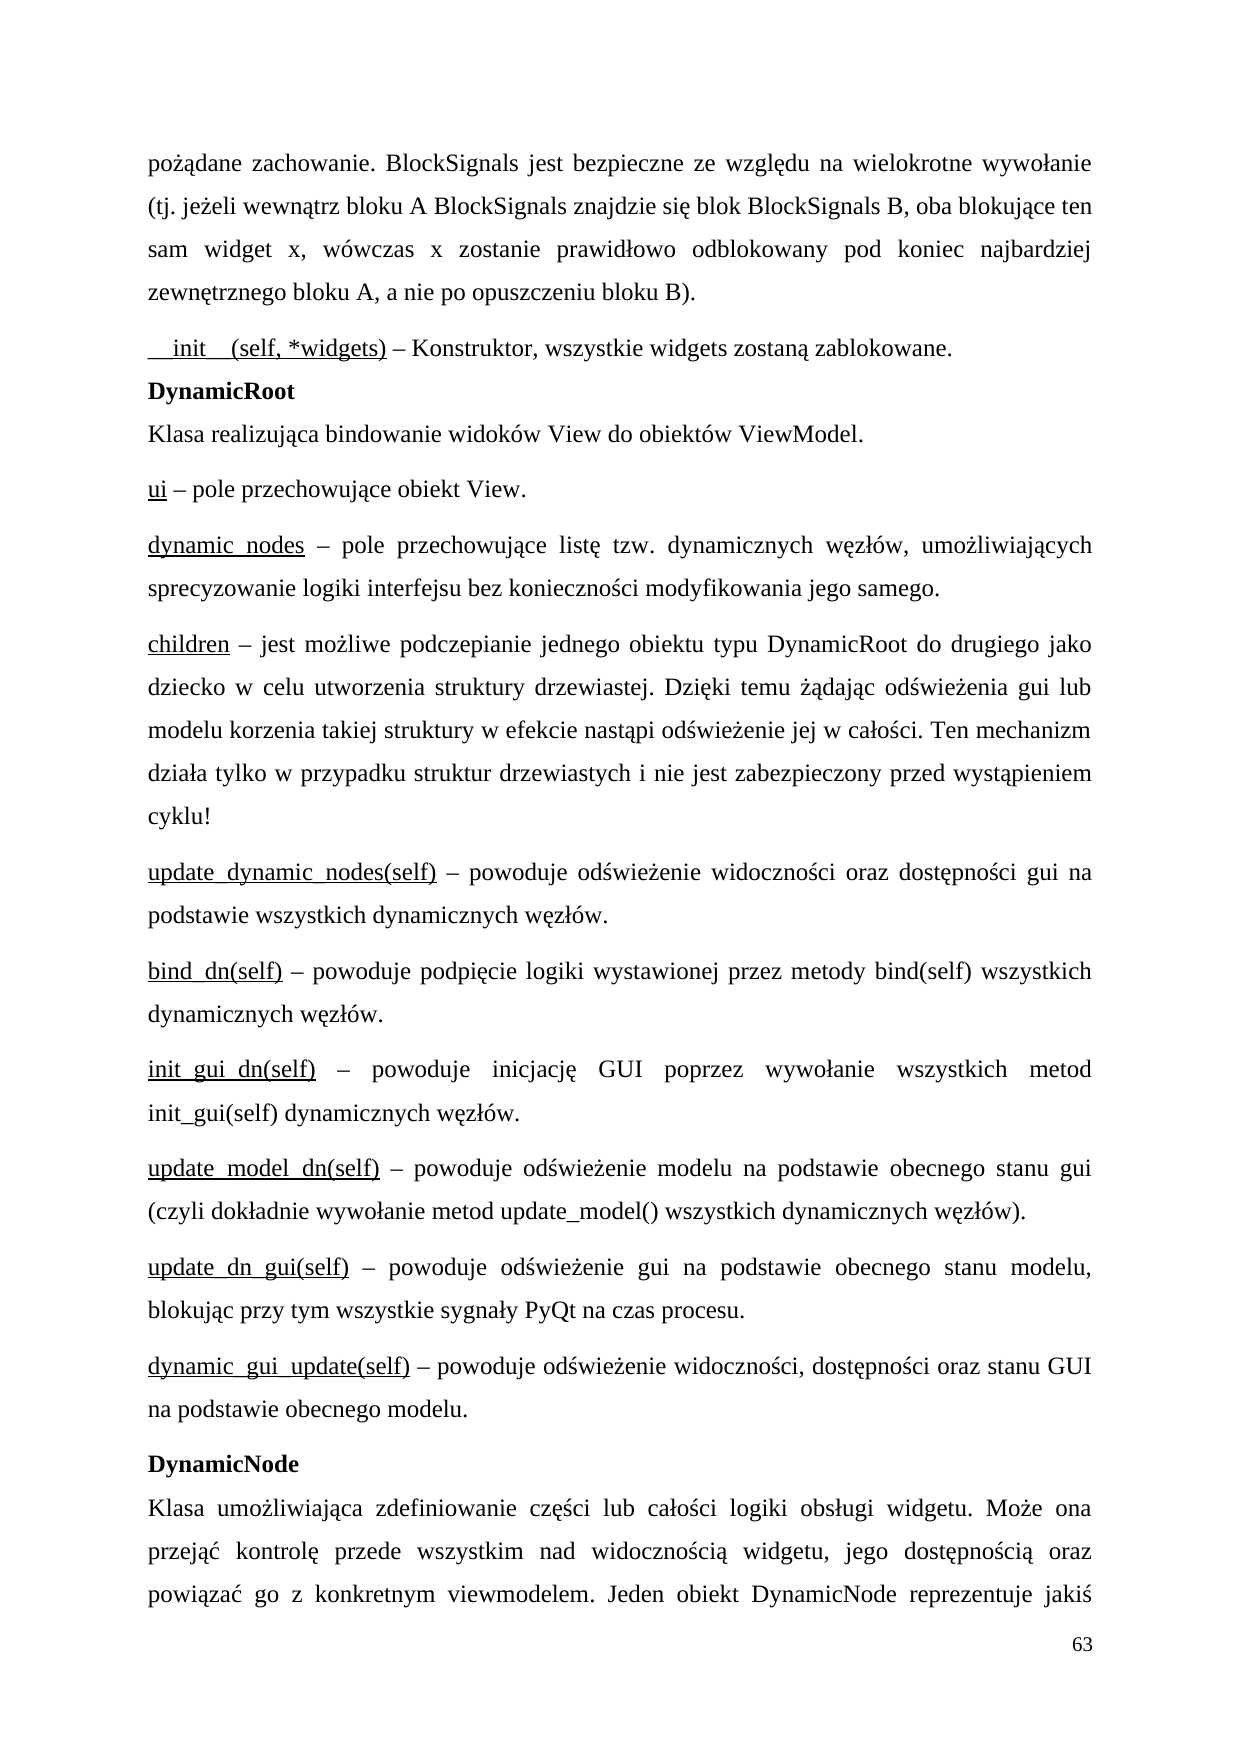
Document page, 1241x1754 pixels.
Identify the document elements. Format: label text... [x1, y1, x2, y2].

text dynamic_gui_update(self) – powoduje odświeżenie widoczności, dostępności oraz stanu GUI na podstawie obecnego modelu. [148, 1351, 1093, 1423]
text DynamicRoot [148, 376, 1093, 404]
text init_gui_dn(self) – powoduje inicjację GUI poprzez wywołanie wszystkich metod init_gui(self) dynamicznych węzłów. [148, 1054, 1093, 1126]
text update_model_dn(self) – powoduje odświeżenie modelu na podstawie obecnego stanu gui (czyli dokładnie wywołanie metod update_model() wszystkich dynamicznych węzłów). [148, 1153, 1093, 1225]
text ui – pole przechowujące obiekt View. [148, 474, 1093, 503]
text update_dn_gui(self) – powoduje odświeżenie gui na podstawie obecnego stanu modelu, blokując przy tym wszystkie sygnały PyQt na czas procesu. [148, 1252, 1093, 1324]
text update_dynamic_nodes(self) – powoduje odświeżenie widoczności oraz dostępności gui na podstawie wszystkich dynamicznych węzłów. [148, 857, 1093, 929]
text Klasa realizująca bindowanie widoków View do obiektów ViewModel. [148, 419, 1093, 448]
text DynamicNode [148, 1449, 1093, 1478]
text __init__(self, *widgets) – Konstruktor, wszystkie widgets zostaną zablokowane. [148, 333, 1093, 361]
text dynamic_nodes – pole przechowujące listę tzw. dynamicznych węzłów, umożliwiających sprecyzowanie logiki interfejsu bez konieczności modyfikowania jego samego. [148, 530, 1093, 602]
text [148, 148, 1093, 306]
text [148, 1493, 1093, 1608]
text children – jest możliwe podczepianie jednego obiektu typu DynamicRoot do drugiego jako dziecko w celu utworzenia struktury drzewiastej. Dzięki temu żądając odświeżenia gui lub modelu korzenia takiej struktury w efekcie nastąpi odświeżenie jej w całości. Ten mechanizm działa tylko w przypadku struktur drzewiastych i nie jest zabezpieczony przed wystąpieniem cyklu! [148, 629, 1093, 830]
text bind_dn(self) – powoduje podpięcie logiki wystawionej przez metody bind(self) wszystkich dynamicznych węzłów. [148, 956, 1093, 1028]
